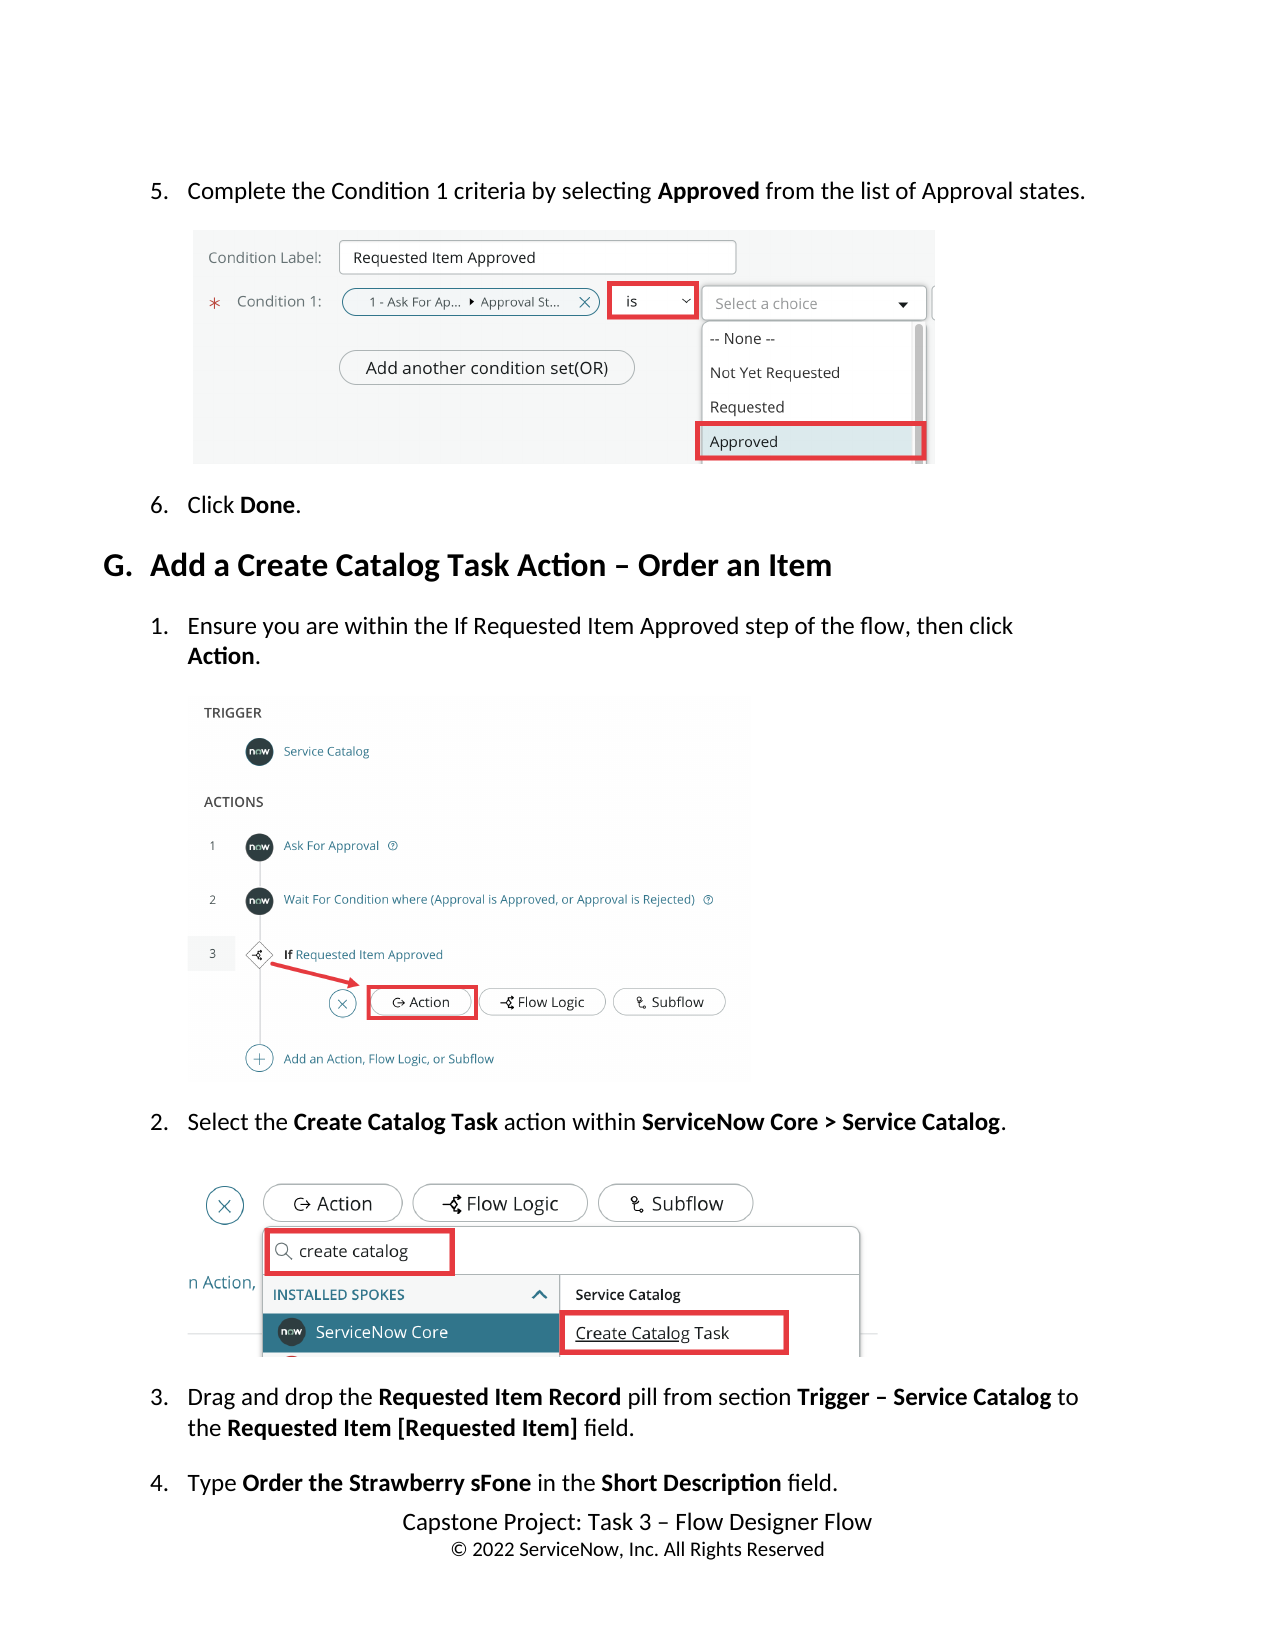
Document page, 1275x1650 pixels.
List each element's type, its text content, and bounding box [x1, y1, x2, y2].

list Select the Create Catalog Task action within ServiceNow Core > Service Catalog. [150, 1106, 1087, 1137]
list Drag and drop the Requested Item Record pill from section Trigger – Service Catalog to the Requested Item [Requested Item] field. [150, 1382, 1087, 1443]
list Type Order the Strawberry sFone in the Short Description field. [150, 1468, 1087, 1498]
list Click Done. [150, 489, 1087, 519]
title Add a Create Catalog Task Action – Order an Item [103, 544, 1087, 585]
picture [193, 230, 935, 464]
list Complete the Condition 1 criteria by selecting Approved from the list of Approval states. [150, 175, 1087, 206]
list Ensure you are within the If Requested Item Approved step of the flow, then click Action. [150, 610, 1087, 671]
picture [187, 1161, 878, 1357]
picture [187, 696, 751, 1082]
